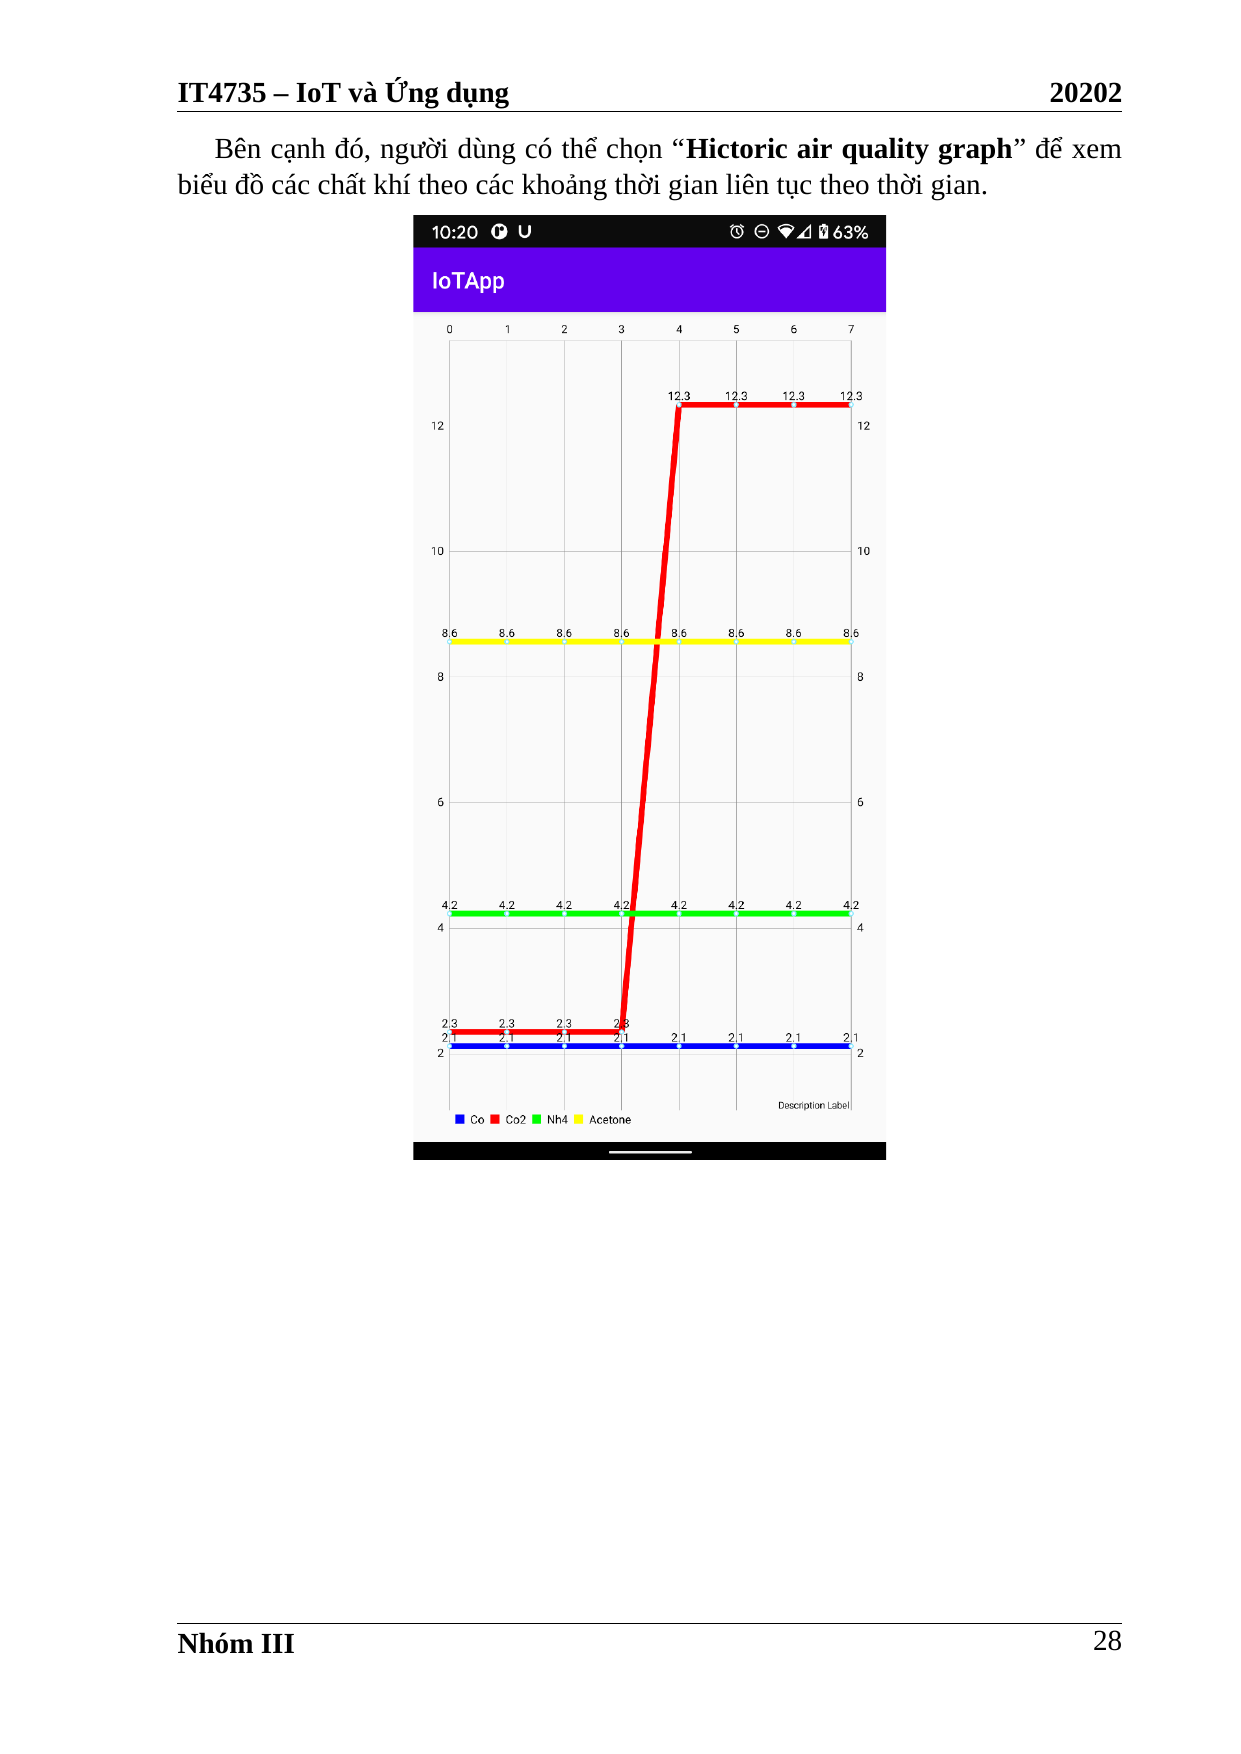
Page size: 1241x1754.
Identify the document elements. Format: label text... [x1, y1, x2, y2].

text Bên cạnh đó, người dùng có thể chọn “Hictoric air quality graph” để xem biểu đồ các chất khí theo các khoảng thời gian liên tục theo thời gian. [177, 131, 1122, 201]
picture [413, 215, 887, 1160]
